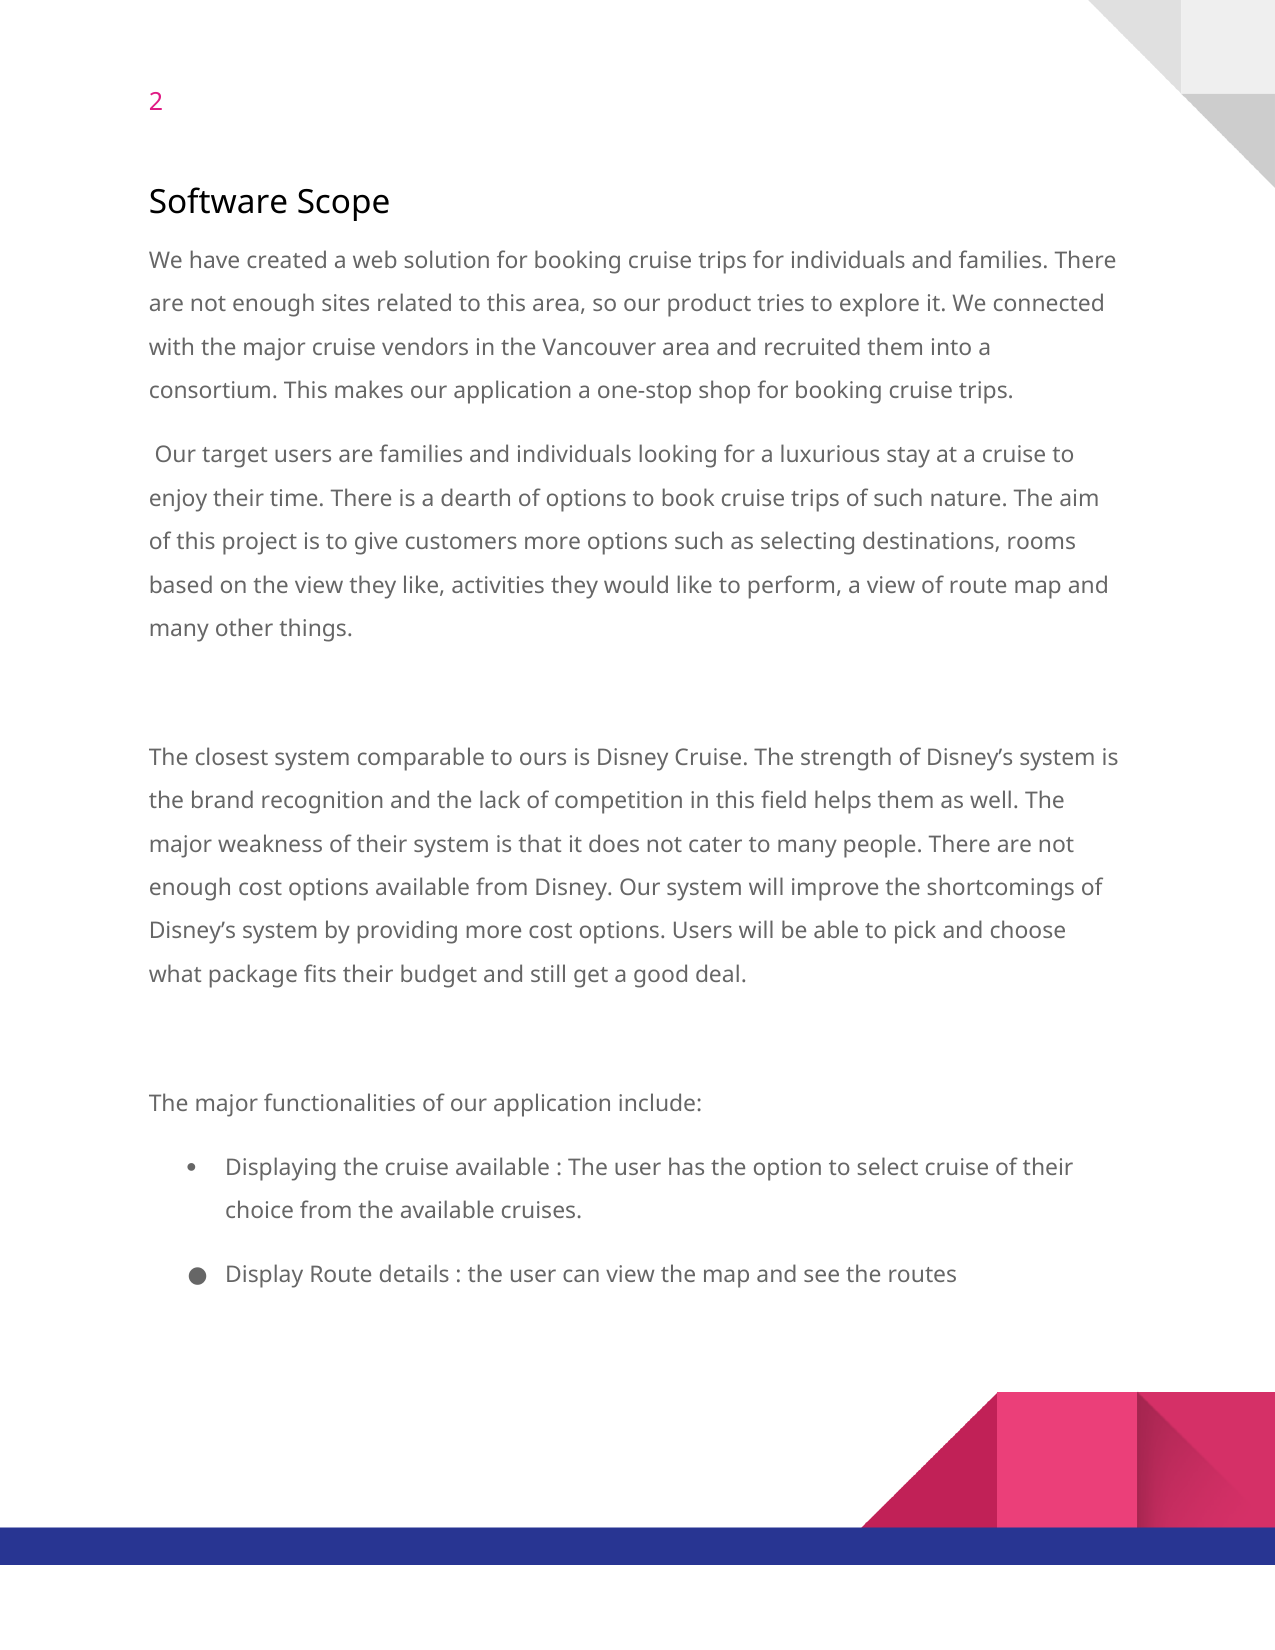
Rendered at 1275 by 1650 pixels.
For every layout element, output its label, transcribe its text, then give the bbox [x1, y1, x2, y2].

text The major functionalities of our application include: [148, 1086, 1125, 1118]
subtitle Software Scope [148, 178, 1125, 223]
picture [1087, 0, 1275, 188]
text We have created a web solution for booking cruise trips for individuals and families. There are not enough sites related to this area, so our product tries to explore it. We connected with the major cruise vendors in the Vancouver area and recruited them into a consortium. This makes our application a one-stop shop for booking cruise trips. [148, 244, 1125, 405]
list Display Route details : the user can view the map and see the routes [187, 1258, 1125, 1290]
list Displaying the cruise available : The user has the option to select cruise of their choice from the available cruises. [187, 1151, 1125, 1225]
text Our target users are families and individuals looking for a luxurious stay at a cruise to enjoy their time. There is a dearth of options to book cruise trips of such nature. The aim of this project is to give customers more options such as selecting destinations, rooms based on the view they like, activities they would like to perform, a view of route map and many other things. [148, 438, 1125, 643]
picture [0, 1390, 1275, 1565]
text The closest system comparable to ours is Disney Cruise. The strength of Disney’s system is the brand recognition and the lack of competition in this field helps them as well. The major weakness of their system is that it does not cater to many people. There are not enough cost options available from Disney. Our system will improve the shortcomings of Disney’s system by providing more cost options. Users will be able to pick and choose what package fits their budget and still get a good deal. [148, 741, 1125, 989]
